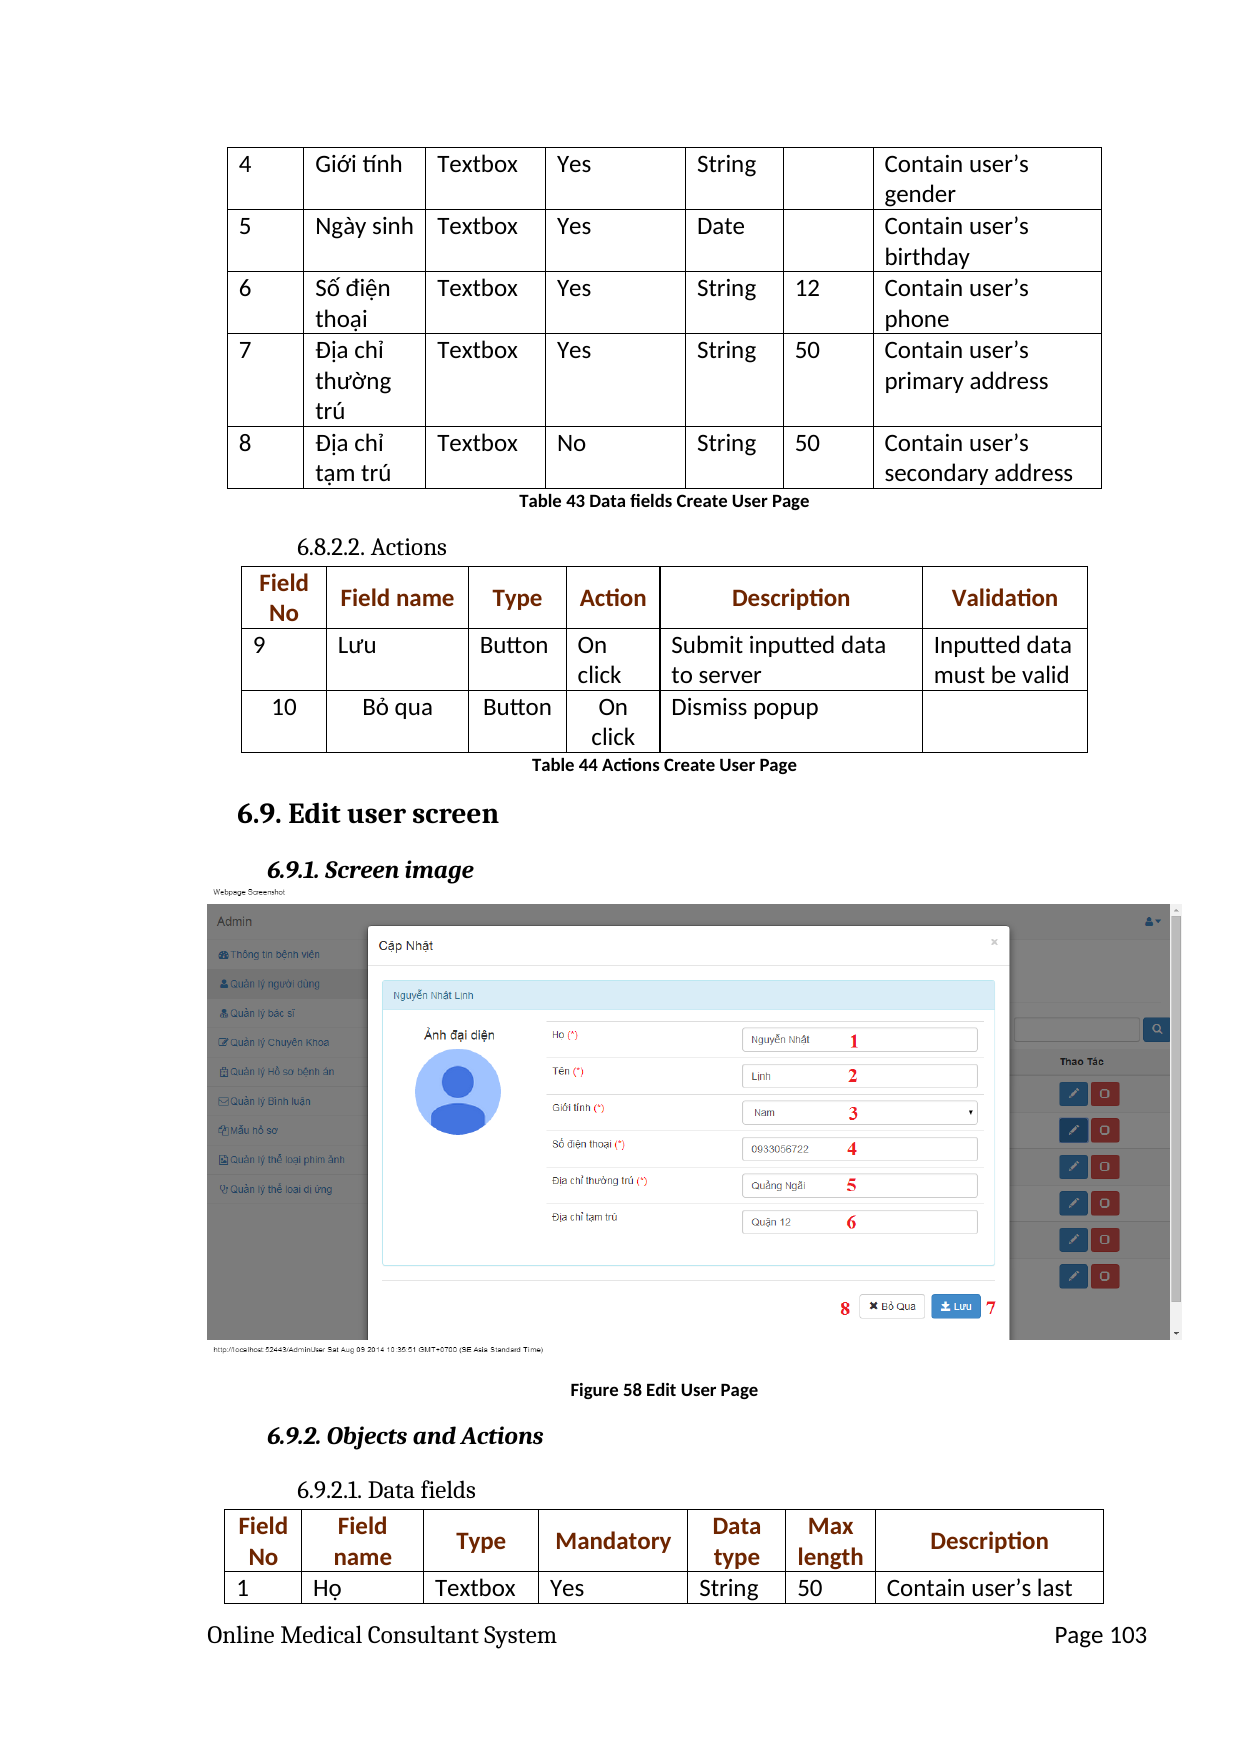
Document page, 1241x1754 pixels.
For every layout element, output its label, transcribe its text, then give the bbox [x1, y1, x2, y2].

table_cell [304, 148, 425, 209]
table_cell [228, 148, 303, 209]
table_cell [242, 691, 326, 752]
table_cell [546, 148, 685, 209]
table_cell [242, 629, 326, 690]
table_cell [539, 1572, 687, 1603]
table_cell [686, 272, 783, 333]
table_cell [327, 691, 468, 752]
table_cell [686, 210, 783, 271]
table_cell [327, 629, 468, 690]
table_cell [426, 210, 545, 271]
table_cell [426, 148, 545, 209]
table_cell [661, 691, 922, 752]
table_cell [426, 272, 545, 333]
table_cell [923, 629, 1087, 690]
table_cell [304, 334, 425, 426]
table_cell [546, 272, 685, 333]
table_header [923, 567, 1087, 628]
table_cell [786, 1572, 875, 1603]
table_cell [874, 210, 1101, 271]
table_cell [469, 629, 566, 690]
subtitle Actions [282, 533, 1122, 561]
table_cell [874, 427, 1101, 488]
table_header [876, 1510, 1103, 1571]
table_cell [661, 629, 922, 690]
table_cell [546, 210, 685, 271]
text Table 43 Data fields Create User Page [207, 489, 1122, 512]
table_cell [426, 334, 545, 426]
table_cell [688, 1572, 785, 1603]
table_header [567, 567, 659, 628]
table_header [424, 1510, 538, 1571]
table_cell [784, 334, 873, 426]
text Figure 58 Edit User Page [207, 1378, 1122, 1401]
subtitle Objects and Actions [267, 1422, 1122, 1451]
text Table 44 Actions Create User Page [207, 753, 1122, 776]
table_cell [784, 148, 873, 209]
subtitle Screen image [267, 856, 1122, 885]
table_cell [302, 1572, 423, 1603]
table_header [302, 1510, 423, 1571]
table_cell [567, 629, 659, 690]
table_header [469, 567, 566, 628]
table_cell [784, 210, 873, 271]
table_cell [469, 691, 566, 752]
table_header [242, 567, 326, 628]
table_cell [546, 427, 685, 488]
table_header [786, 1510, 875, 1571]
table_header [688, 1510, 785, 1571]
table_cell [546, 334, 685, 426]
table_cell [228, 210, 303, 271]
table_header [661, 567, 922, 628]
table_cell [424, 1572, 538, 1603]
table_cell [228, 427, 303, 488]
subtitle Edit user screen [237, 797, 1122, 830]
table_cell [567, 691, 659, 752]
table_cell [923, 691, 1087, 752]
subtitle Data fields [282, 1476, 1122, 1505]
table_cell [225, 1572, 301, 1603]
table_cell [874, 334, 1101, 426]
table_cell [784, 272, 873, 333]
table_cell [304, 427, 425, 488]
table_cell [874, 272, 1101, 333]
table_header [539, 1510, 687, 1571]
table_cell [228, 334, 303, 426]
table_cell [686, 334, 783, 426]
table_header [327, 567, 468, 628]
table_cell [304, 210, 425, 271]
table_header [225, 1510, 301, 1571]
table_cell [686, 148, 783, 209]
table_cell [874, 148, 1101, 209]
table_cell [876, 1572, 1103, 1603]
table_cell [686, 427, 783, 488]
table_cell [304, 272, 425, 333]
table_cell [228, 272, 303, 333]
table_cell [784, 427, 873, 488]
picture [207, 889, 1182, 1354]
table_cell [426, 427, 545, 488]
